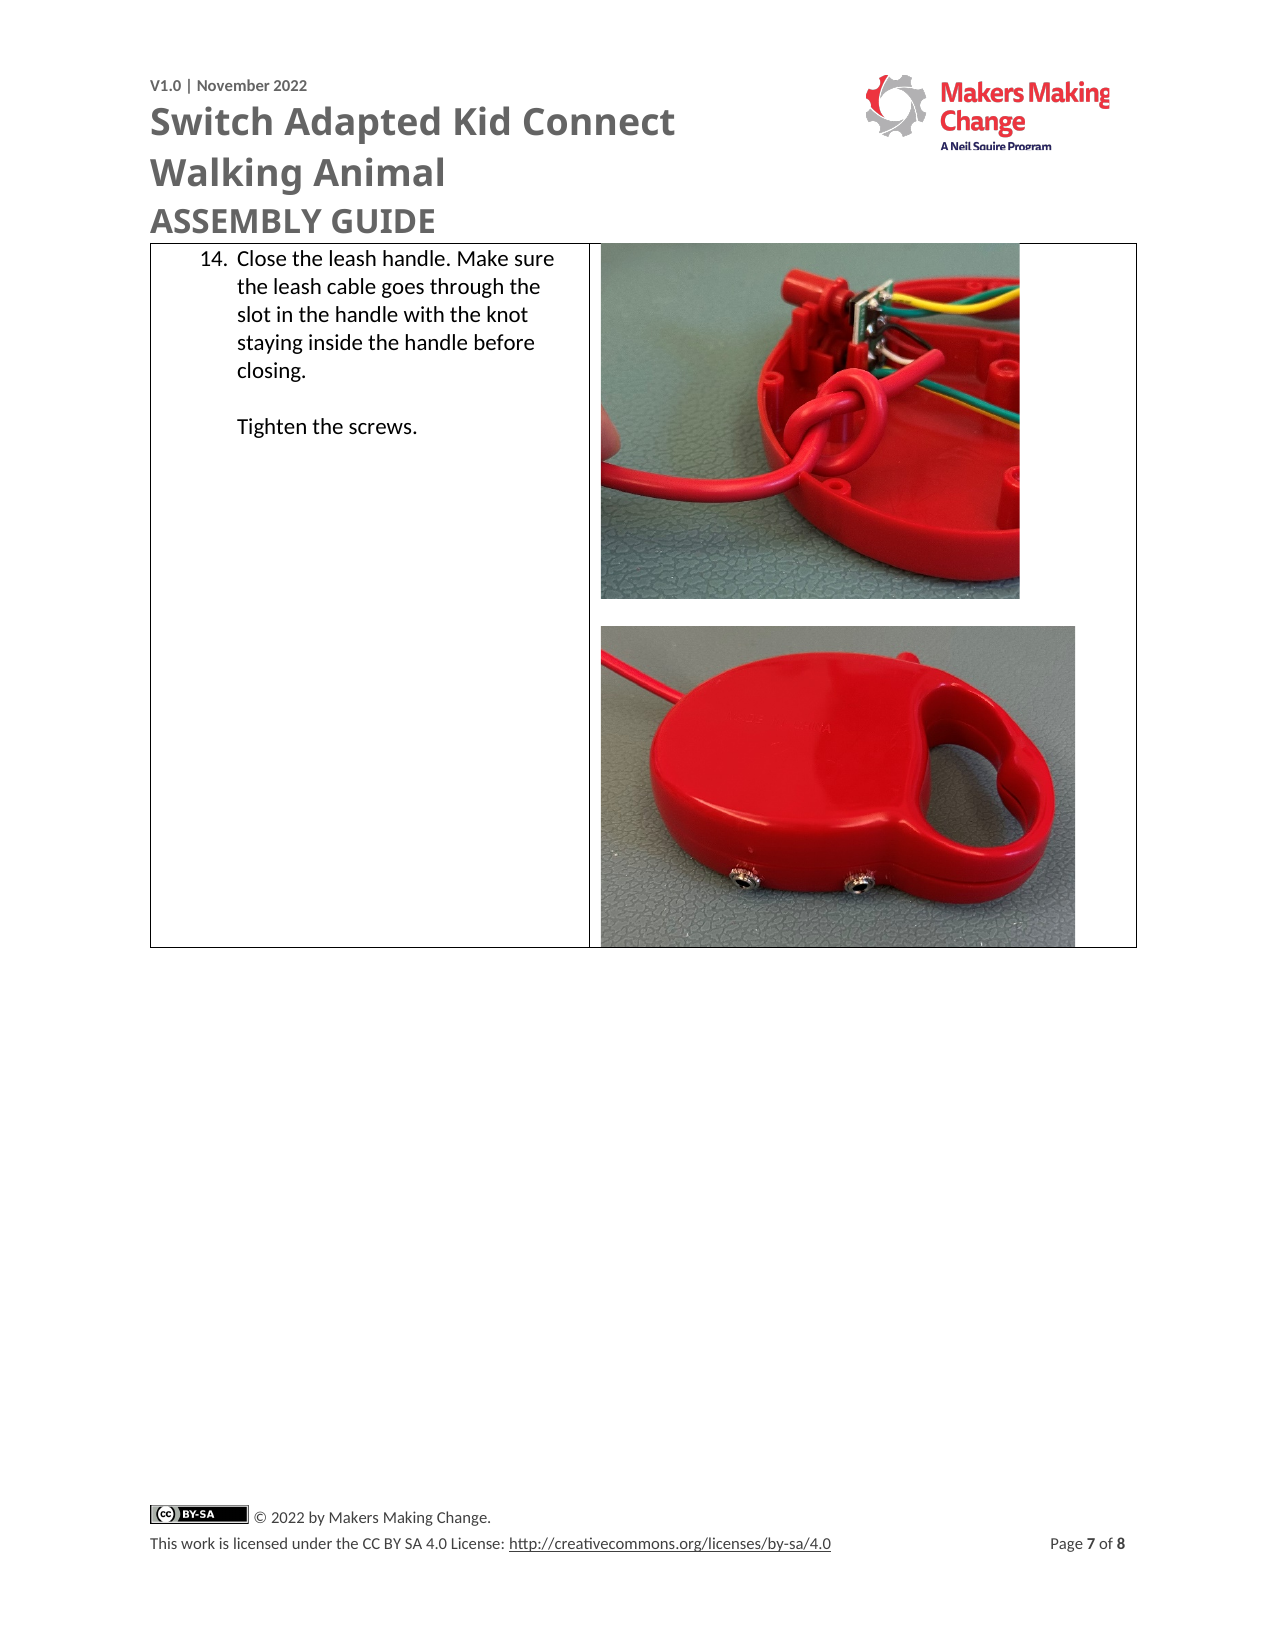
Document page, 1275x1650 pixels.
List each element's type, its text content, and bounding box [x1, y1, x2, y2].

table_cell Close the leash handle. Make sure the leash cable goes through the slot in the handle with the knot staying inside the handle before closing. Tighten the screws. [151, 244, 589, 947]
picture [150, 1505, 249, 1524]
picture [600, 243, 1020, 599]
table_cell [590, 244, 1136, 947]
picture [600, 626, 1076, 947]
picture [865, 75, 1110, 151]
